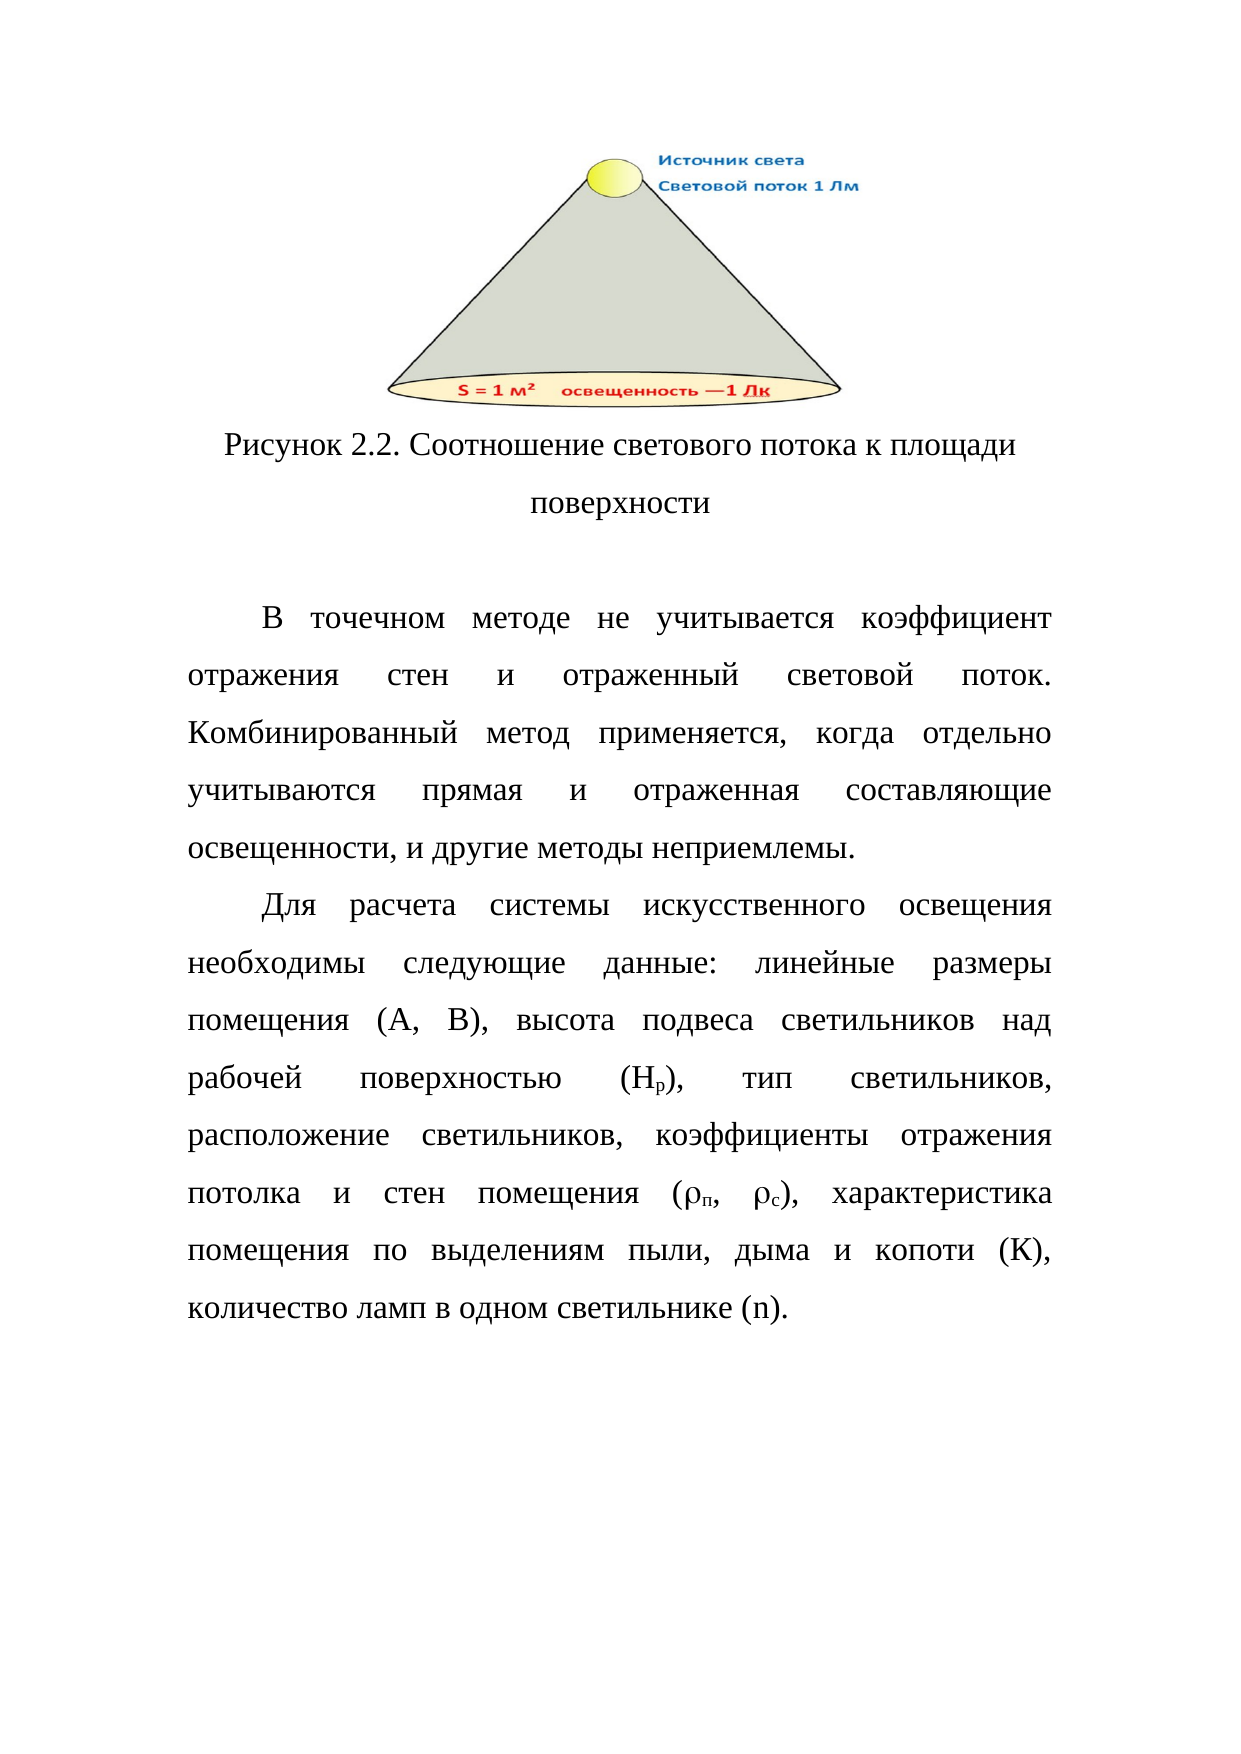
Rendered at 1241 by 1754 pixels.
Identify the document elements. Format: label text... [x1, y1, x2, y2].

picture [371, 150, 870, 411]
text Для расчета системы искусственного освещения необходимы следующие данные: линейные размеры помещения (А, В), высота подвеса светильников над рабочей поверхностью (Hp), тип светильников, расположение светильников, коэффициенты отражения потолка и стен помещения (п, с), характеристика помещения по выделениям пыли, дыма и копоти (К), количество ламп в одном светильнике (n). [187, 885, 1053, 1326]
text В точечном методе не учитывается коэффициент отражения стен и отраженный световой поток. Комбинированный метод применяется, когда отдельно учитываются прямая и отраженная составляющие освещенности, и другие методы неприемлемы. [187, 597, 1053, 866]
text Рисунок 2.2. Соотношение светового потока к площади поверхности [187, 425, 1053, 521]
